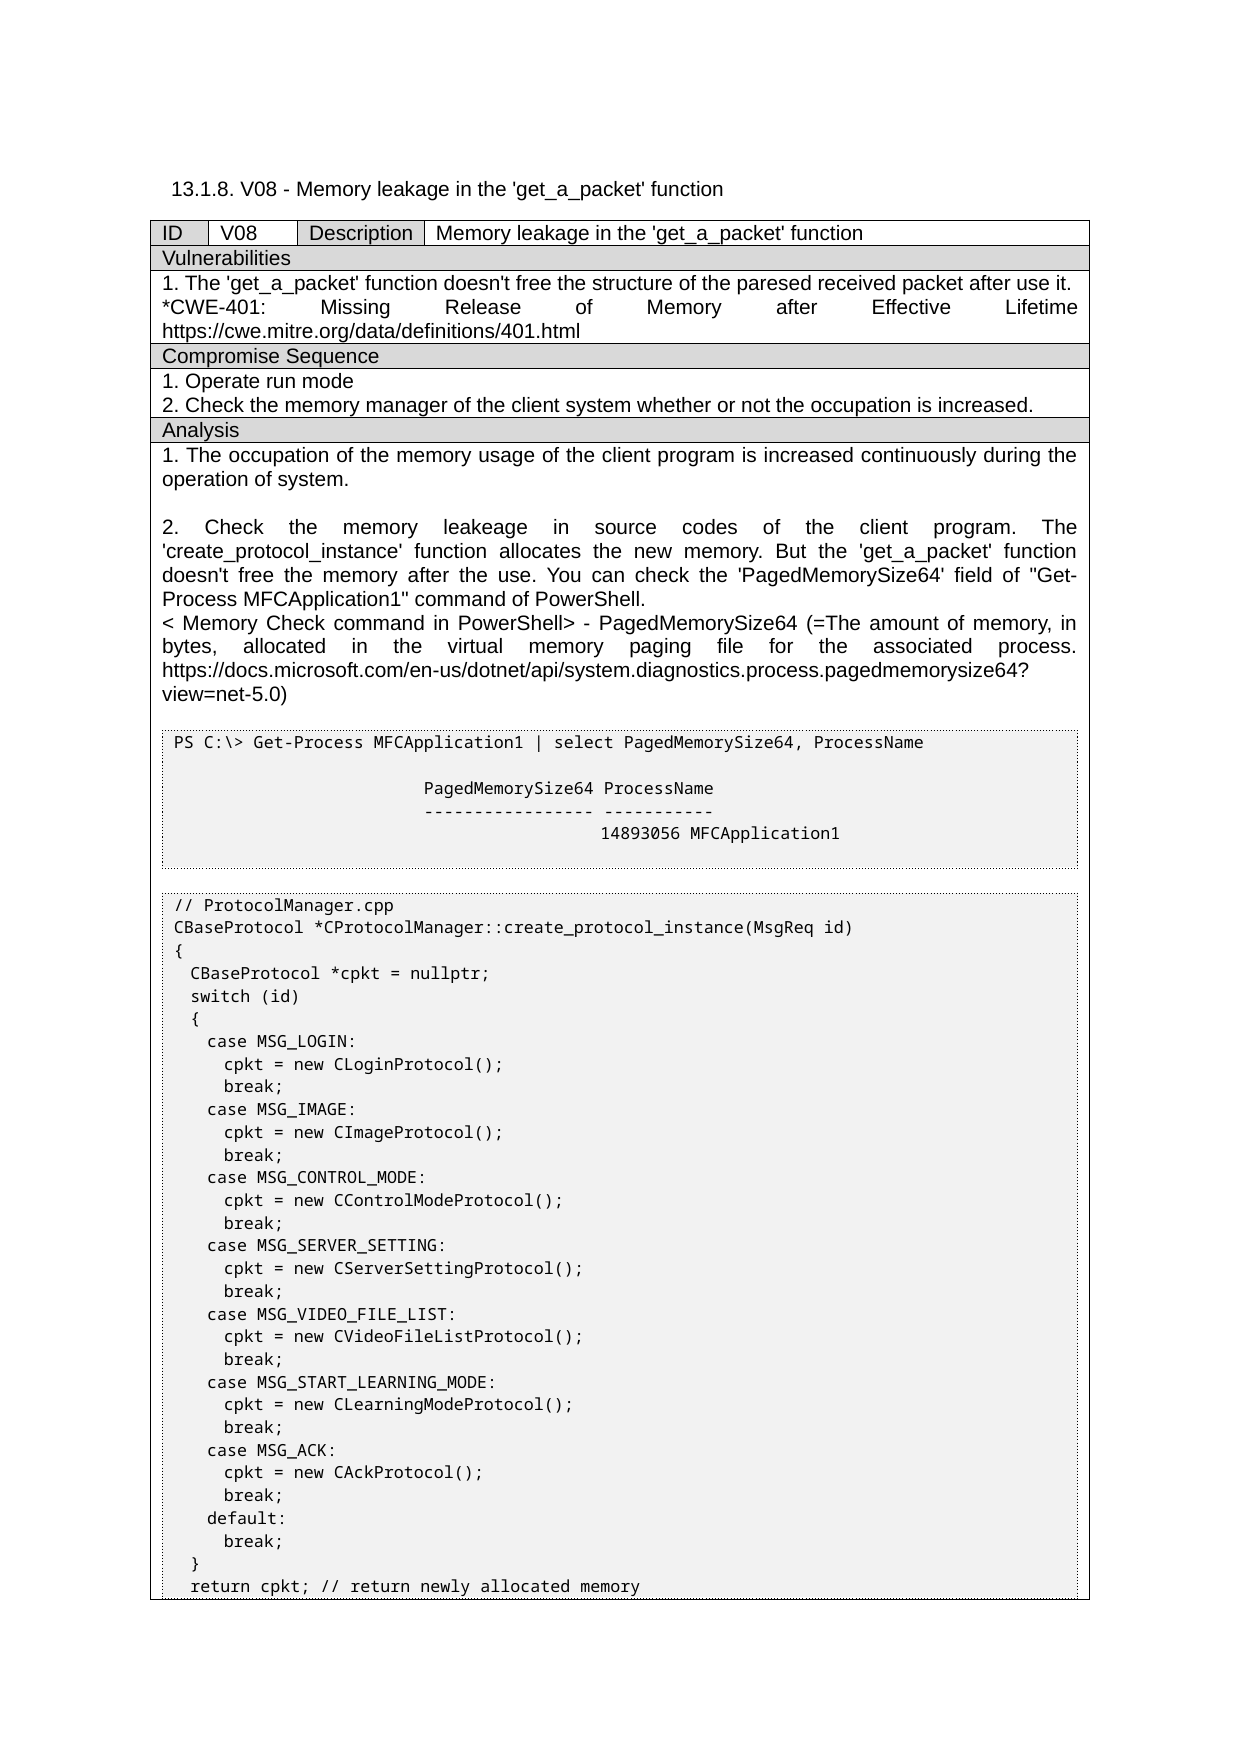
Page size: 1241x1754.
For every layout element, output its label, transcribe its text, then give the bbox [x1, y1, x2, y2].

table_header Description [298, 221, 424, 245]
table_cell Vulnerabilities [151, 246, 1089, 270]
table_cell Compromise Sequence [151, 344, 1089, 368]
table_header Memory leakage in the 'get_a_packet' function [425, 221, 1089, 245]
table_header V08 [209, 221, 297, 245]
table_header ID [151, 221, 208, 245]
table_cell 1. Operate run mode 2. Check the memory manager of the client system whether or not the occupation is increased. [151, 369, 1089, 417]
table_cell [151, 443, 1089, 1598]
table_cell Analysis [151, 418, 1089, 442]
subtitle 13.1.8. V08 - Memory leakage in the 'get_a_packet' function [171, 177, 1069, 201]
table_cell 1. The 'get_a_packet' function doesn't free the structure of the paresed received packet after use it. *CWE-401: Missing Release of Memory after Effective Lifetime https://cwe.mitre.org/data/definitions/401.html [151, 271, 1089, 343]
